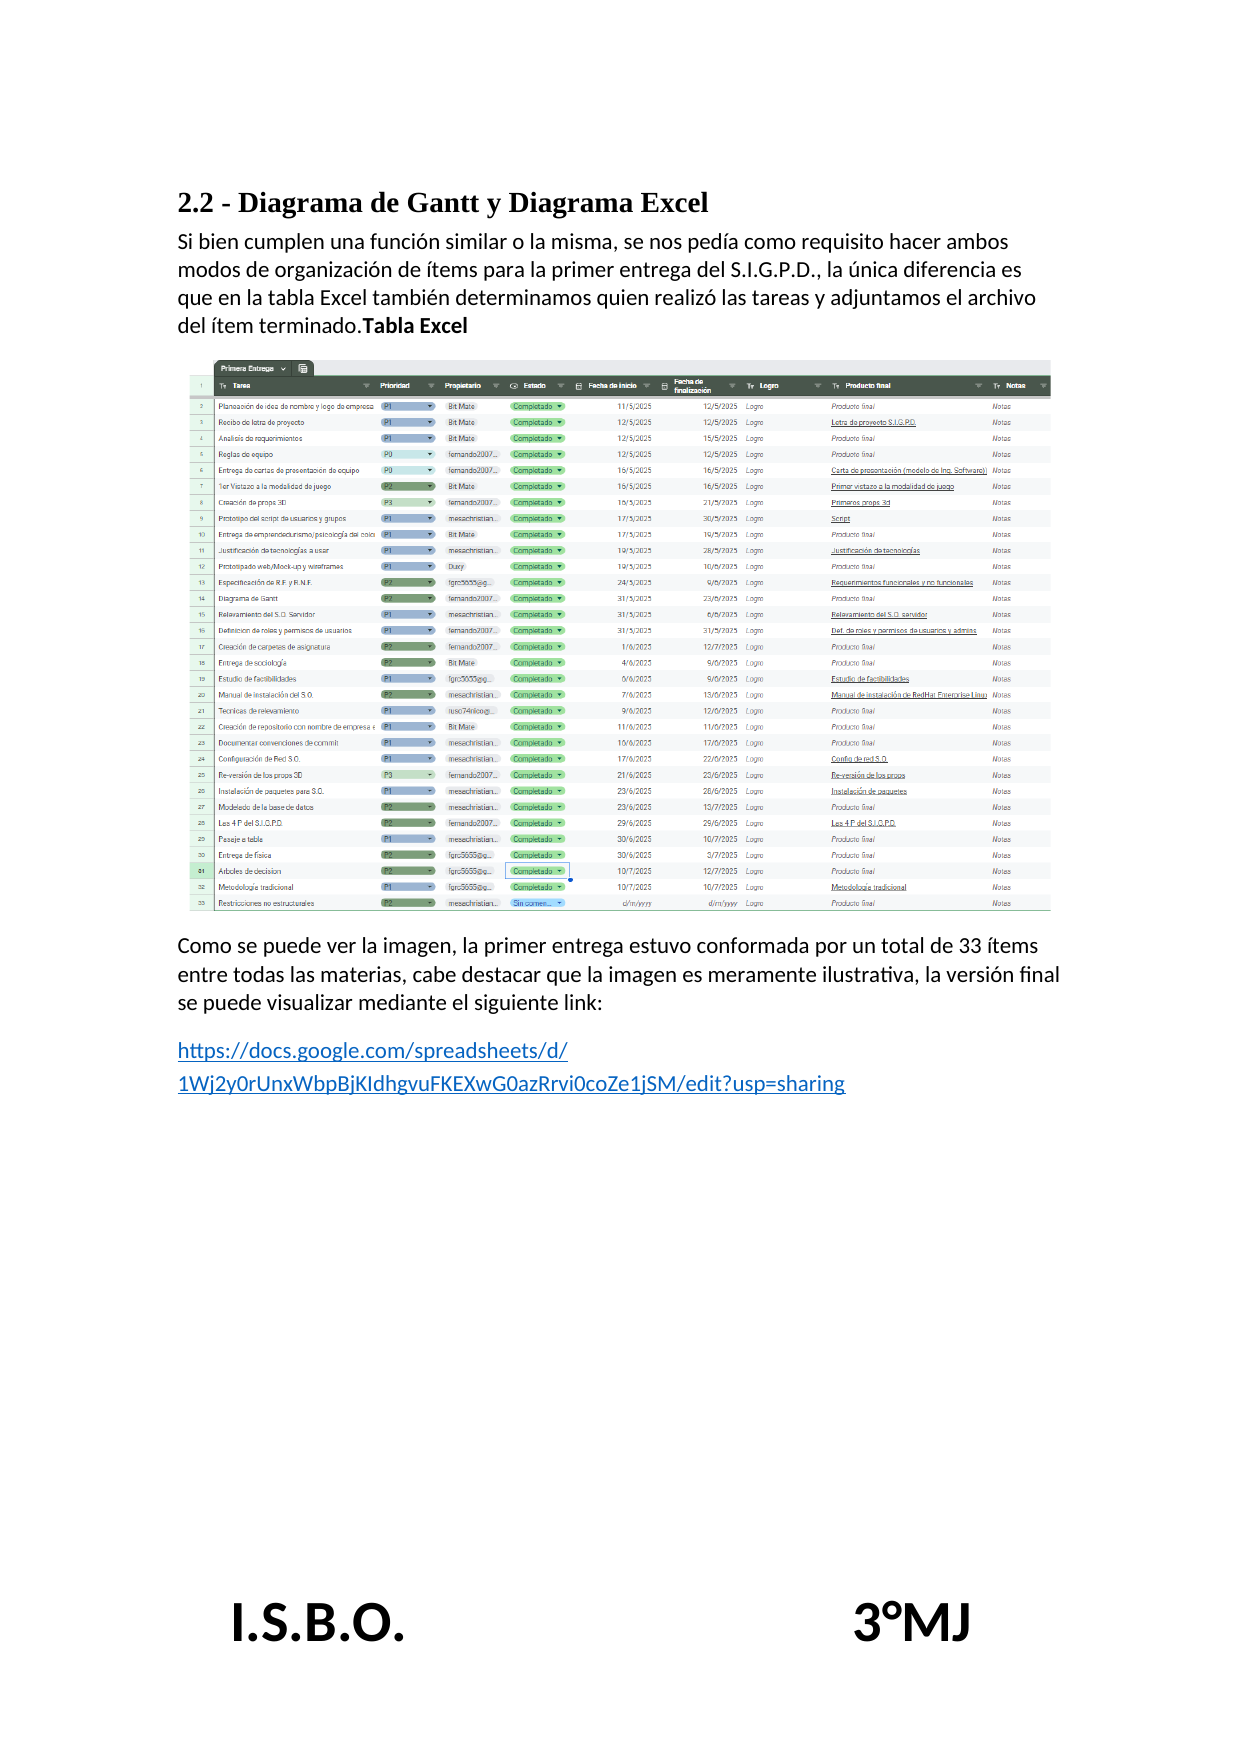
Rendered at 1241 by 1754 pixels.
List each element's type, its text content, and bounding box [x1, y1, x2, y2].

text Si bien cumplen una función similar o la misma, se nos pedía como requisito hacer ambos modos de organización de ítems para la primer entrega del S.I.G.P.D., la única diferencia es que en la tabla Excel también determinamos quien realizó las tareas y adjuntamos el archivo del ítem terminado.Tabla Excel [177, 227, 1063, 339]
subtitle 2.2 - Diagrama de Gantt y Diagrama Excel [177, 185, 1063, 219]
text Como se puede ver la imagen, la primer entrega estuvo conformada por un total de 33 ítems entre todas las materias, cabe destacar que la imagen es meramente ilustrativa, la versión final se puede visualizar mediante el siguiente link: [177, 932, 1063, 1016]
picture [189, 360, 1051, 911]
text https://docs.google.com/spreadsheets/d/1Wj2y0rUnxWbpBjKIdhgvuFKEXwG0azRrvi0coZe1jSM/edit?usp=sharing [177, 1037, 1063, 1097]
